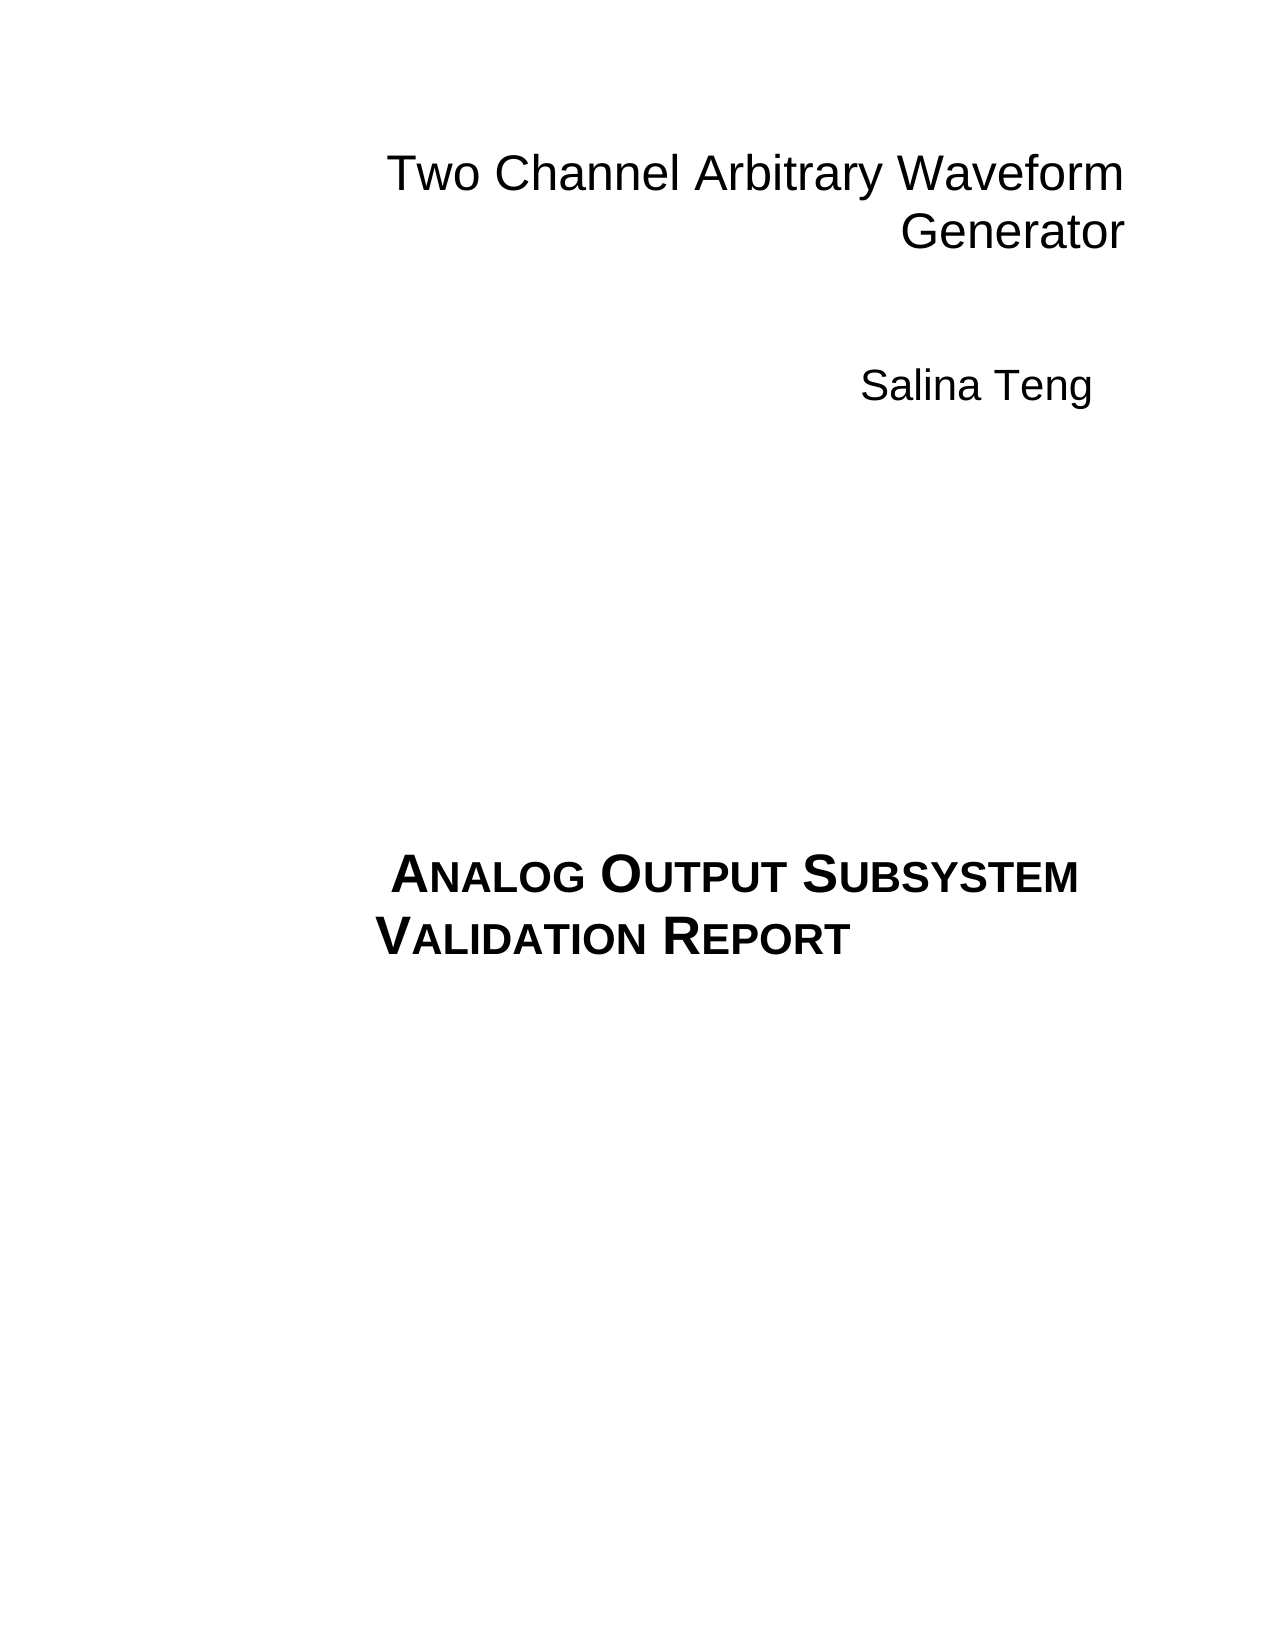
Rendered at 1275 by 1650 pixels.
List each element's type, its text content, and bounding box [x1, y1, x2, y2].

subtitle Analog Output Subsystem Validation Report [375, 841, 1162, 966]
subtitle Two Channel Arbitrary Waveform Generator [150, 144, 1125, 259]
text Salina Teng [860, 359, 1125, 410]
